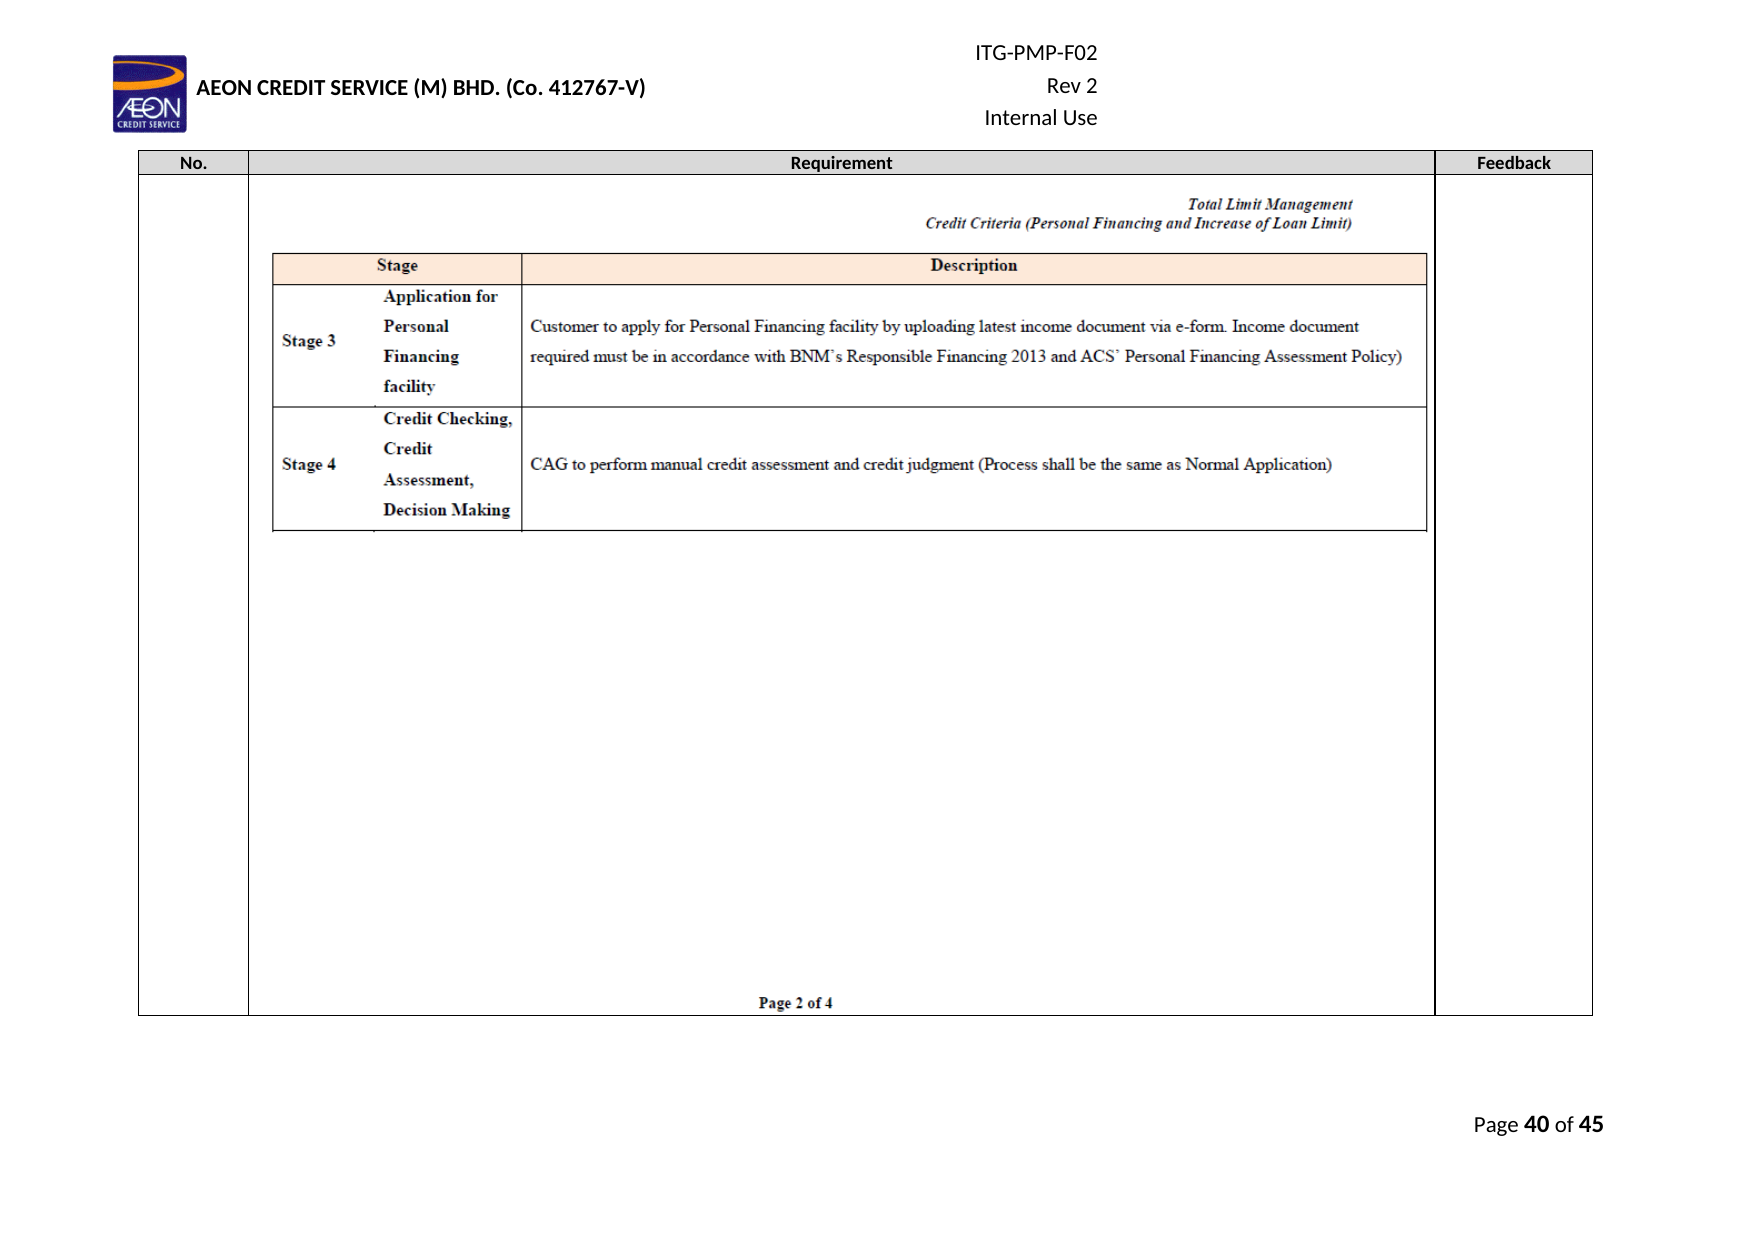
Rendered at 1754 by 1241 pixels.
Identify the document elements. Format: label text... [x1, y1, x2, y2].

table_header Requirement [249, 151, 1434, 174]
table_cell [1436, 175, 1592, 1014]
table_header No. [139, 151, 248, 174]
table_cell [249, 175, 259, 1014]
picture [112, 55, 187, 133]
table_cell [139, 175, 248, 1014]
table_header Feedback [1436, 151, 1592, 174]
picture [259, 175, 1434, 1015]
